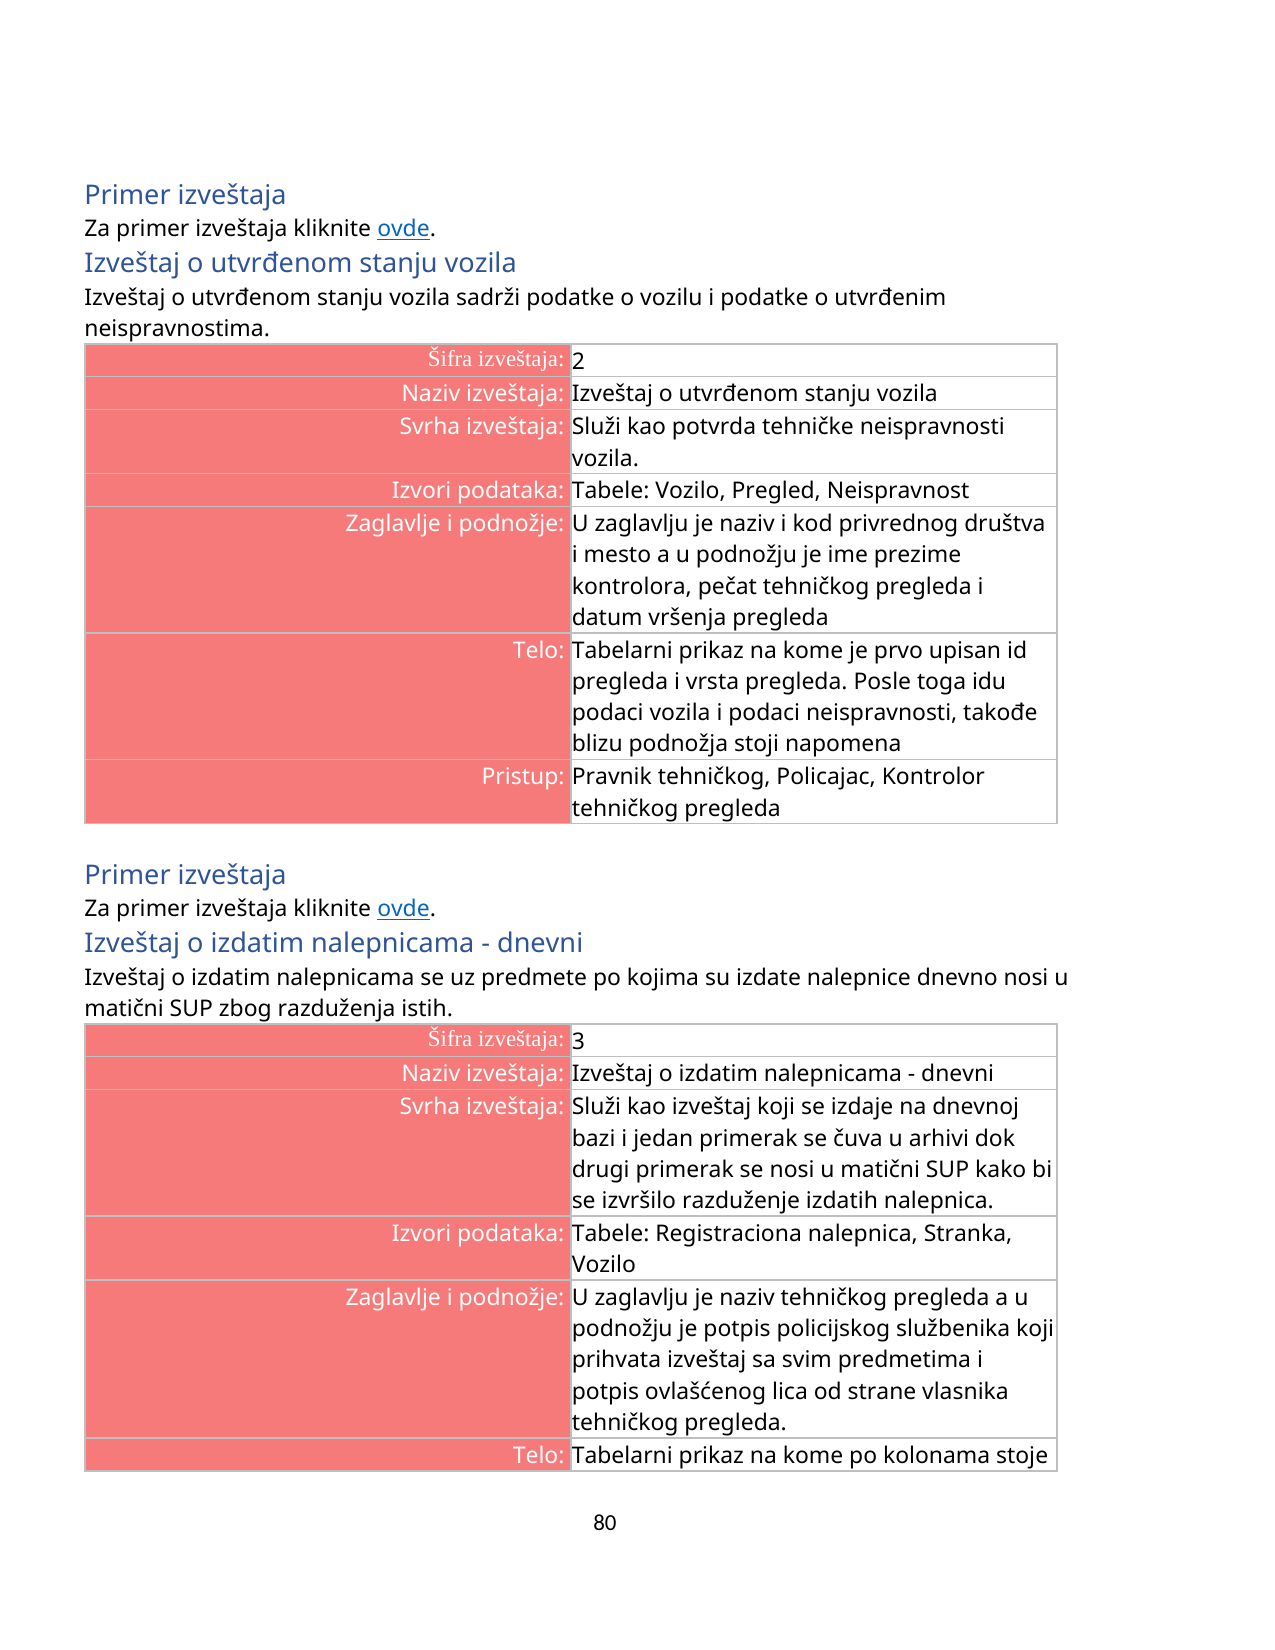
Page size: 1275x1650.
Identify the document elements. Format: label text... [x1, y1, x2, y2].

table_cell Svrha izveštaja: [86, 410, 570, 473]
table_cell Naziv izveštaja: [86, 377, 570, 409]
table_cell Zaglavlje i podnožje: [86, 507, 570, 632]
table_cell U zaglavlju je naziv tehničkog pregleda a u podnožju je potpis policijskog službenika koji prihvata izveštaj sa svim predmetima i potpis ovlašćenog lica od strane vlasnika tehničkog pregleda. [572, 1281, 1056, 1437]
text Za primer izveštaja kliknite ovde. [84, 892, 1125, 924]
text Izveštaj o utvrđenom stanju vozila [84, 244, 1125, 281]
text Izveštaj o izdatim nalepnicama se uz predmete po kojima su izdate nalepnice dnevno nosi u matični SUP zbog razduženja istih. [84, 961, 1125, 1023]
table_cell Telo: [86, 1439, 570, 1470]
table_cell Pristup: [86, 760, 570, 823]
table_header 3 [572, 1025, 1056, 1056]
table_cell Naziv izveštaja: [86, 1057, 570, 1089]
table_cell Tabele: Vozilo, Pregled, Neispravnost [572, 474, 1056, 506]
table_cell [572, 1439, 1056, 1470]
table_cell Izvori podataka: [86, 474, 570, 506]
table_cell Tabele: Registraciona nalepnica, Stranka, Vozilo [572, 1217, 1056, 1279]
table_cell Svrha izveštaja: [86, 1090, 570, 1215]
table_cell Pravnik tehničkog, Policajac, Kontrolor tehničkog pregleda [572, 760, 1056, 823]
table_cell Služi kao potvrda tehničke neispravnosti vozila. [572, 410, 1056, 473]
table_cell Izveštaj o utvrđenom stanju vozila [572, 377, 1056, 409]
text Primer izveštaja [84, 856, 1125, 892]
table_header Šifra izveštaja: [86, 345, 570, 376]
table_cell Izvori podataka: [86, 1217, 570, 1279]
text Izveštaj o utvrđenom stanju vozila sadrži podatke o vozilu i podatke o utvrđenim neispravnostima. [84, 281, 1125, 343]
table_cell Tabelarni prikaz na kome je prvo upisan id pregleda i vrsta pregleda. Posle toga idu podaci vozila i podaci neispravnosti, takođe blizu podnožja stoji napomena [572, 634, 1056, 759]
text Primer izveštaja [84, 176, 1125, 212]
text Za primer izveštaja kliknite ovde. [84, 212, 1125, 244]
table_cell U zaglavlju je naziv i kod privrednog društva i mesto a u podnožju je ime prezime kontrolora, pečat tehničkog pregleda i datum vršenja pregleda [572, 507, 1056, 632]
table_cell Izveštaj o izdatim nalepnicama - dnevni [572, 1057, 1056, 1089]
text Izveštaj o izdatim nalepnicama - dnevni [84, 924, 1125, 961]
table_cell Zaglavlje i podnožje: [86, 1281, 570, 1437]
table_cell Telo: [86, 634, 570, 759]
table_cell Služi kao izveštaj koji se izdaje na dnevnoj bazi i jedan primerak se čuva u arhivi dok drugi primerak se nosi u matični SUP kako bi se izvršilo razduženje izdatih nalepnica. [572, 1090, 1056, 1215]
table_header 2 [572, 345, 1056, 376]
table_header Šifra izveštaja: [86, 1025, 570, 1056]
